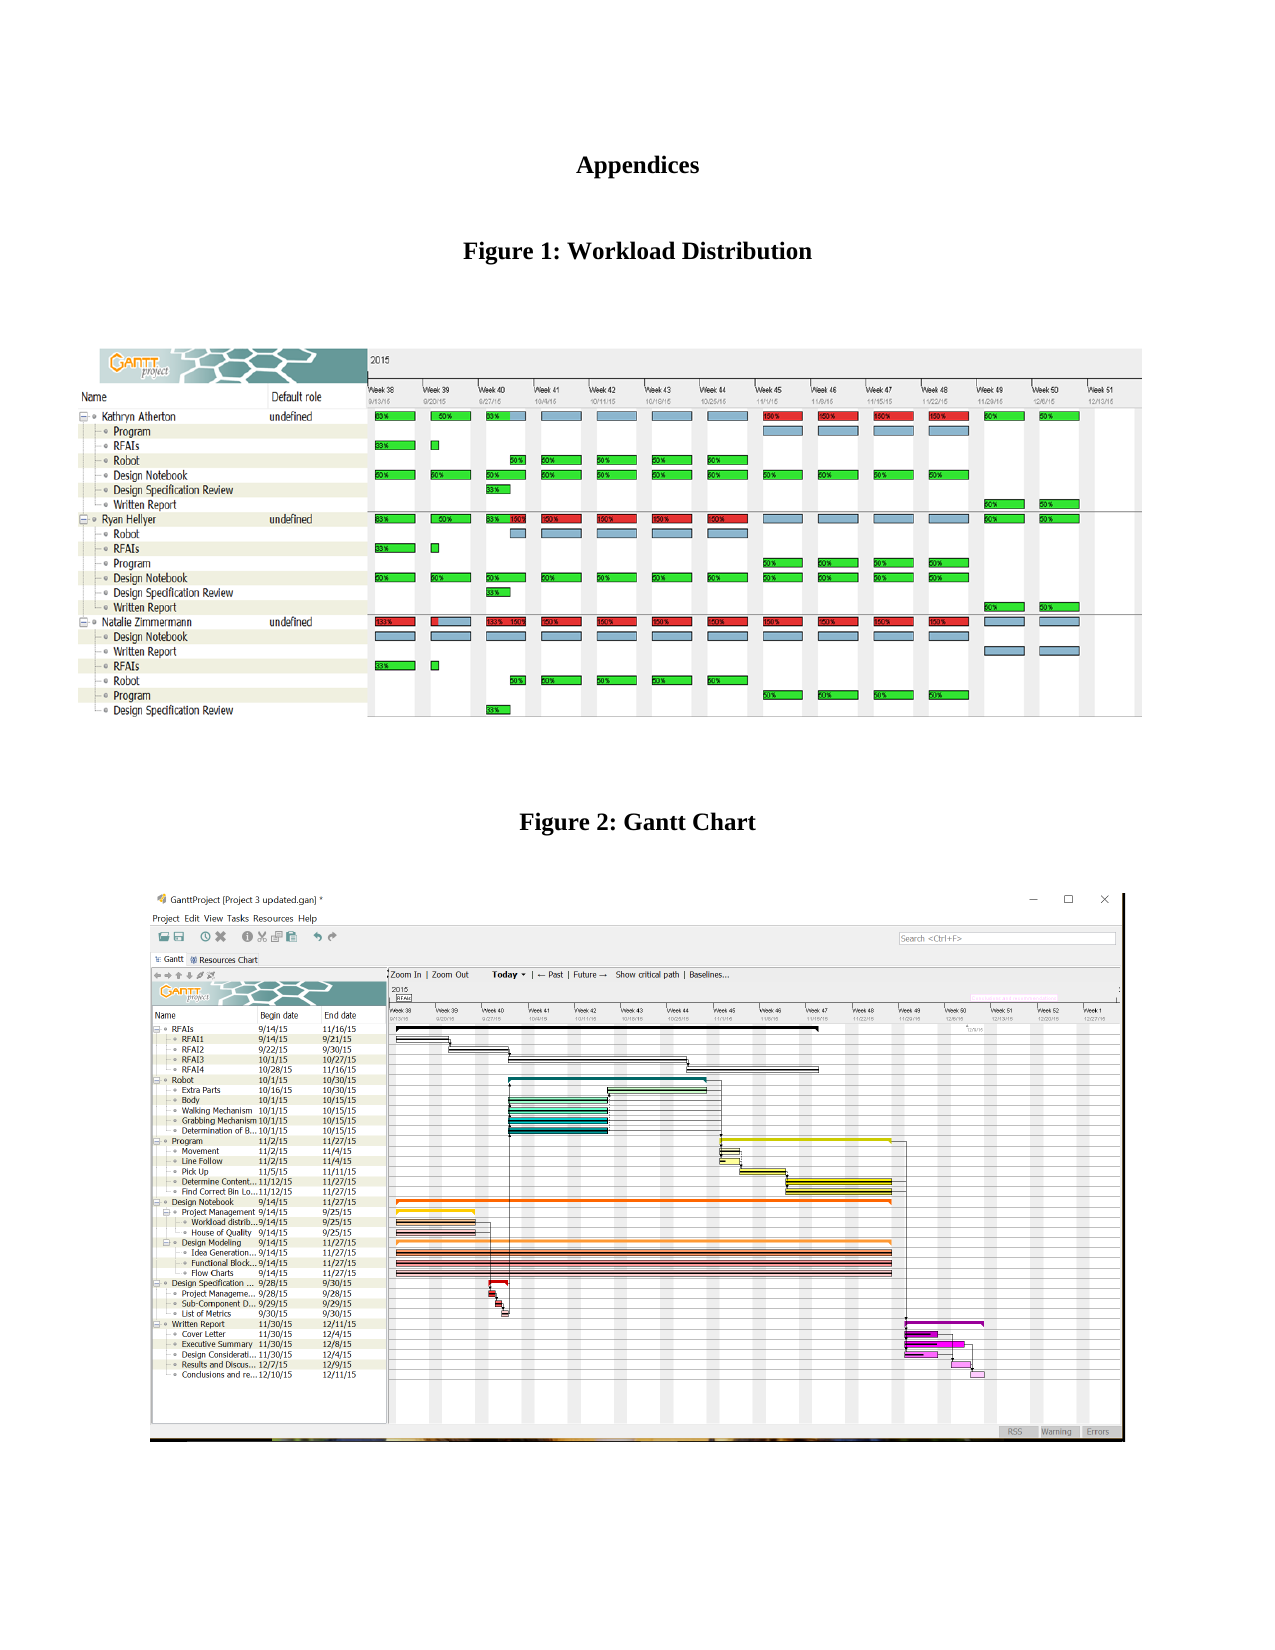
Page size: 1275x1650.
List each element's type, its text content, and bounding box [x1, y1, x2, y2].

picture [78, 314, 1142, 717]
text Figure 2: Gantt Chart [150, 807, 1125, 836]
picture [150, 893, 1125, 1442]
text Figure 1: Workload Distribution [150, 236, 1125, 265]
text Appendices [150, 150, 1125, 179]
